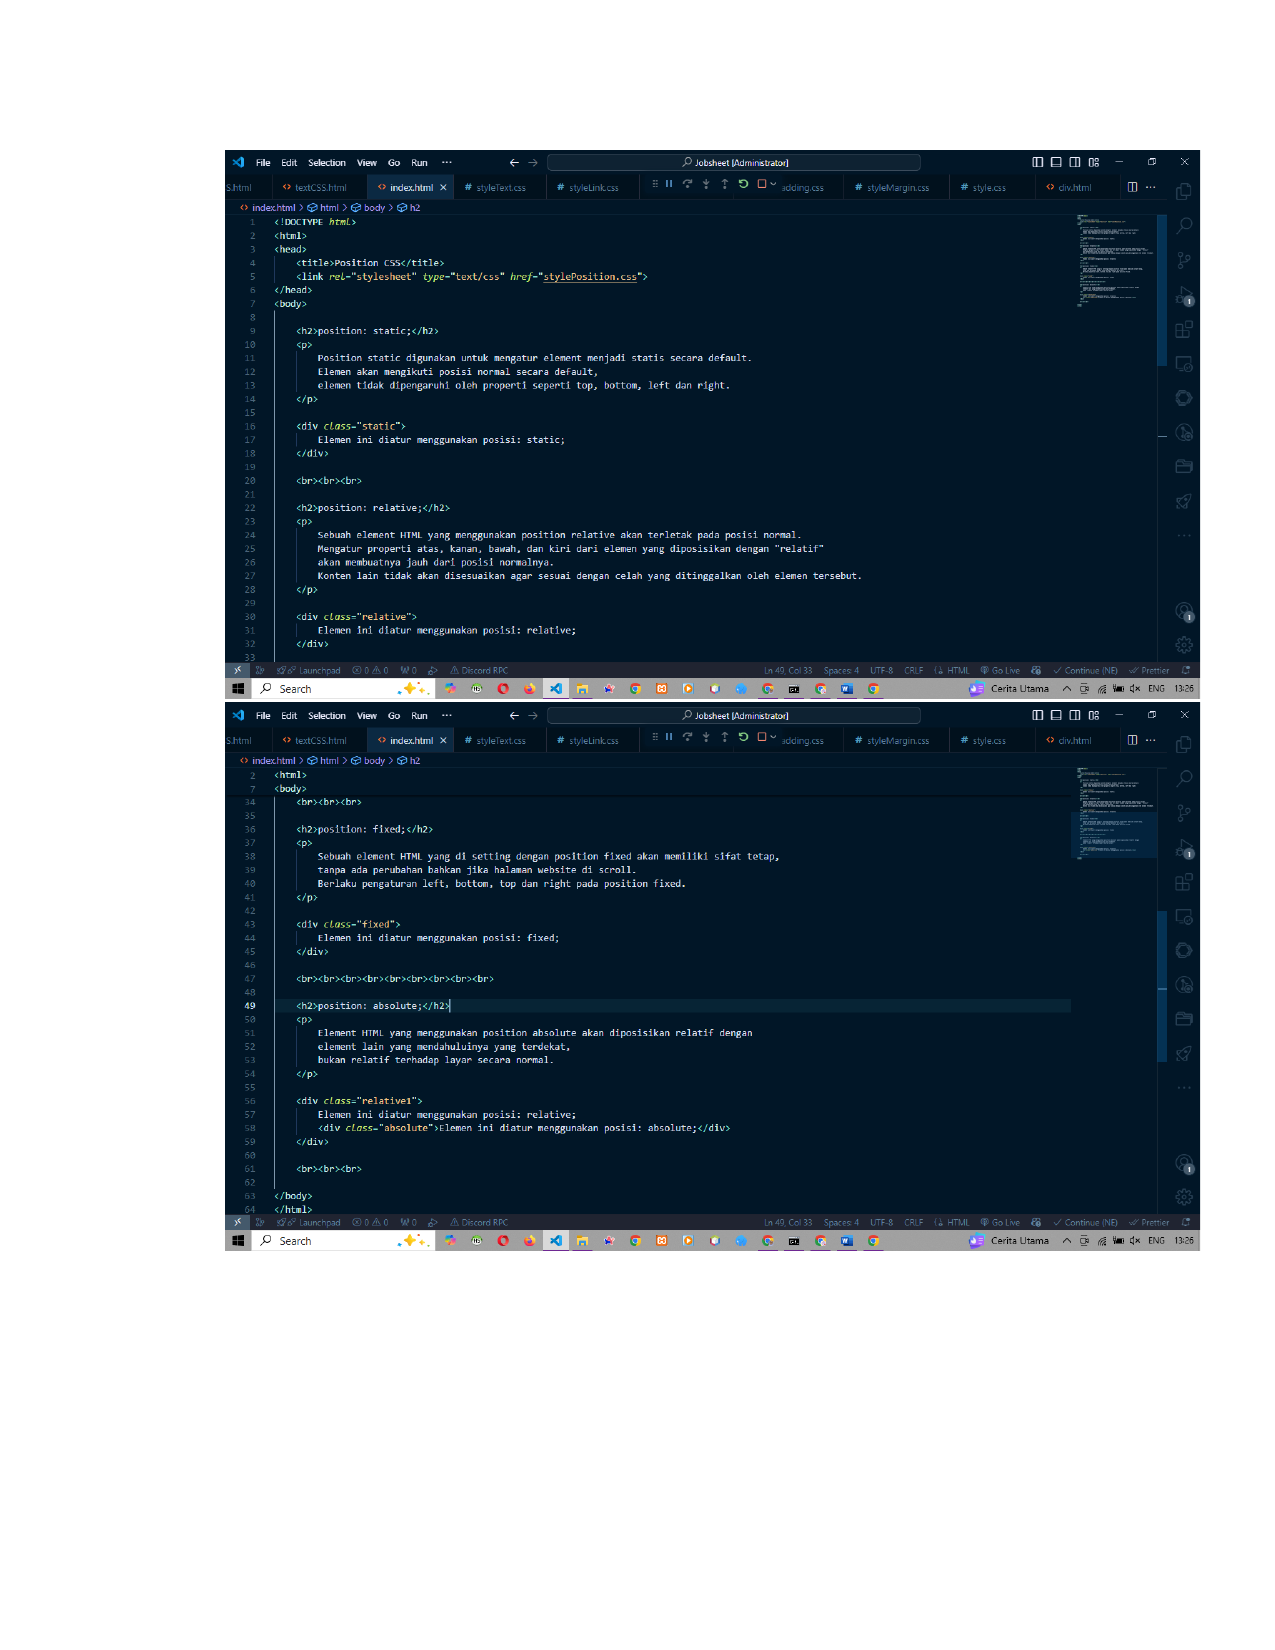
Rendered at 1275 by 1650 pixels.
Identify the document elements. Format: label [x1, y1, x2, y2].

picture [225, 150, 1200, 699]
picture [225, 702, 1200, 1251]
